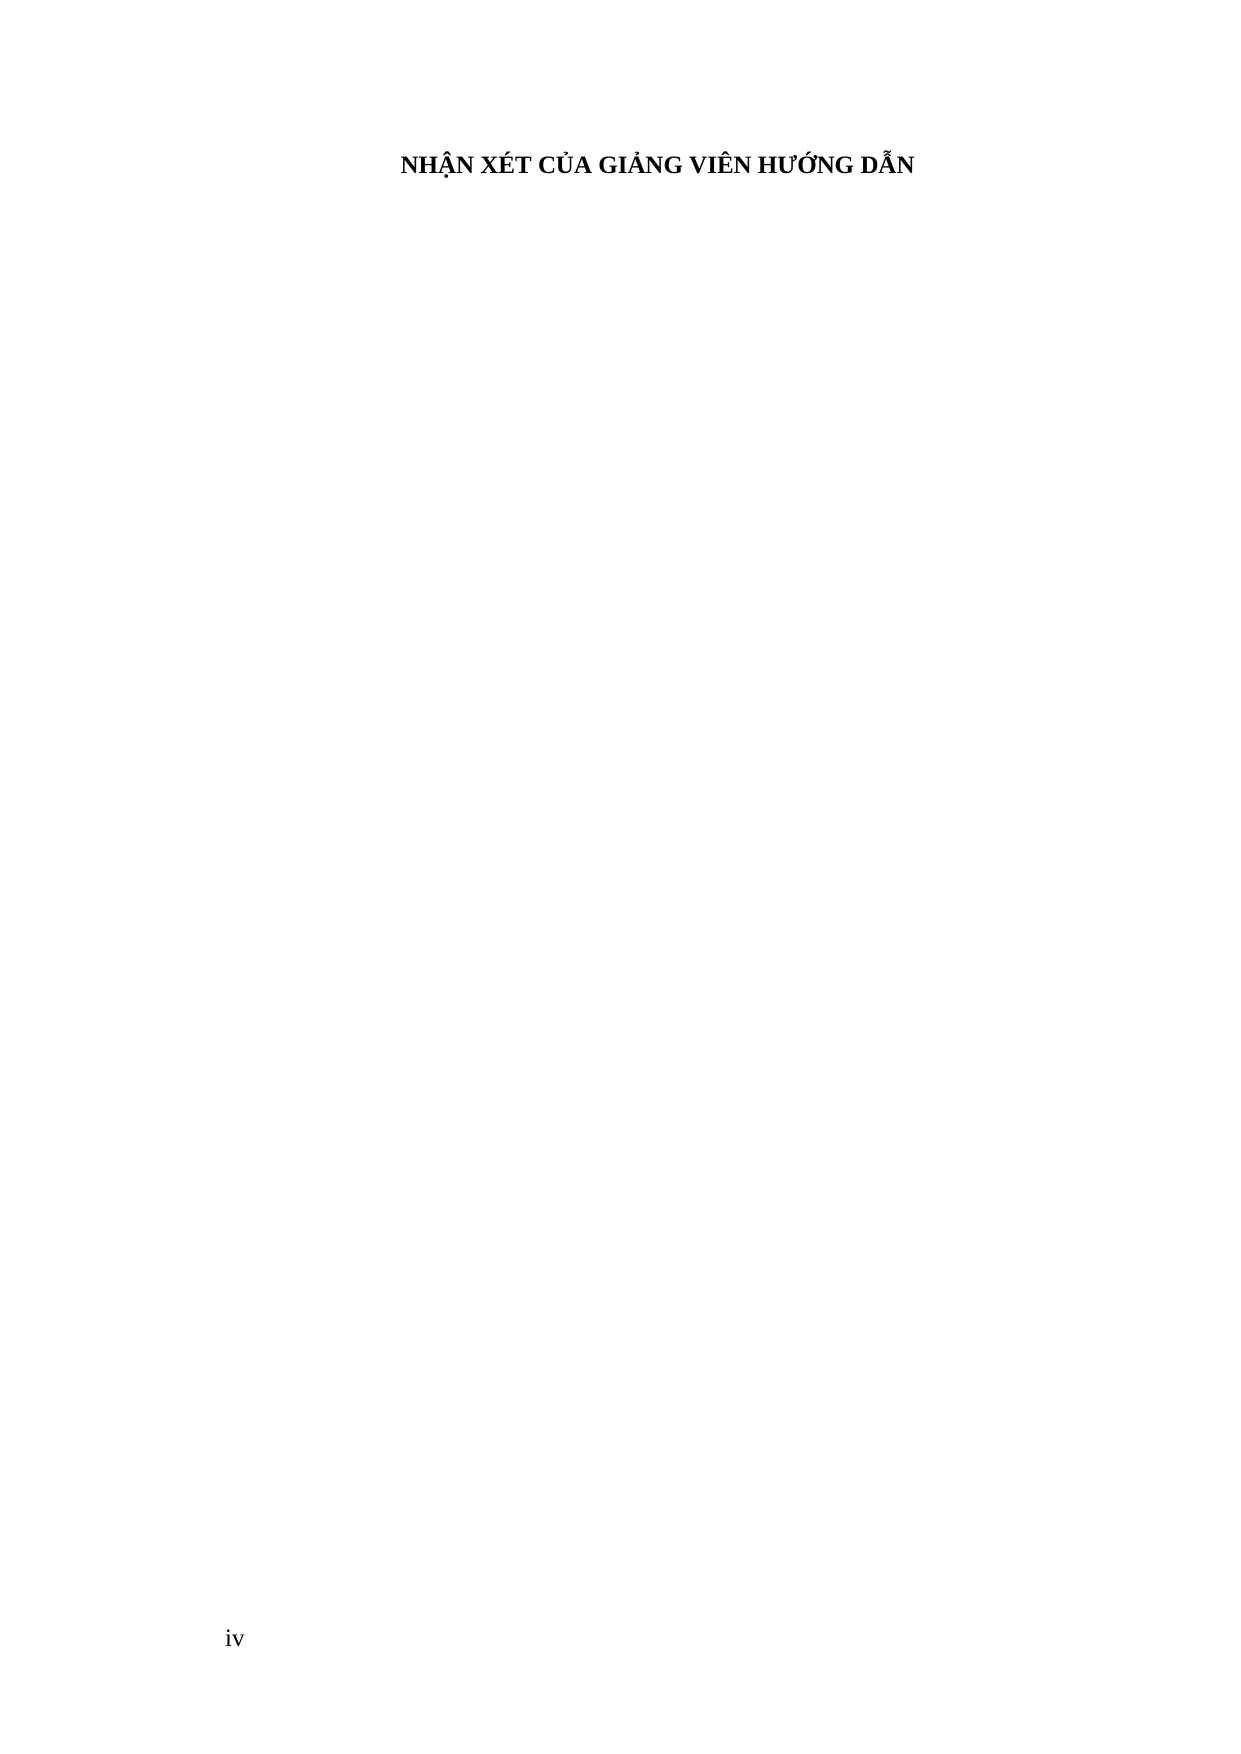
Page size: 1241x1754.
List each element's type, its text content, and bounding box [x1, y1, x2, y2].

text NHẬN XÉT CỦA GIẢNG VIÊN HƯỚNG DẪN [225, 150, 1090, 179]
